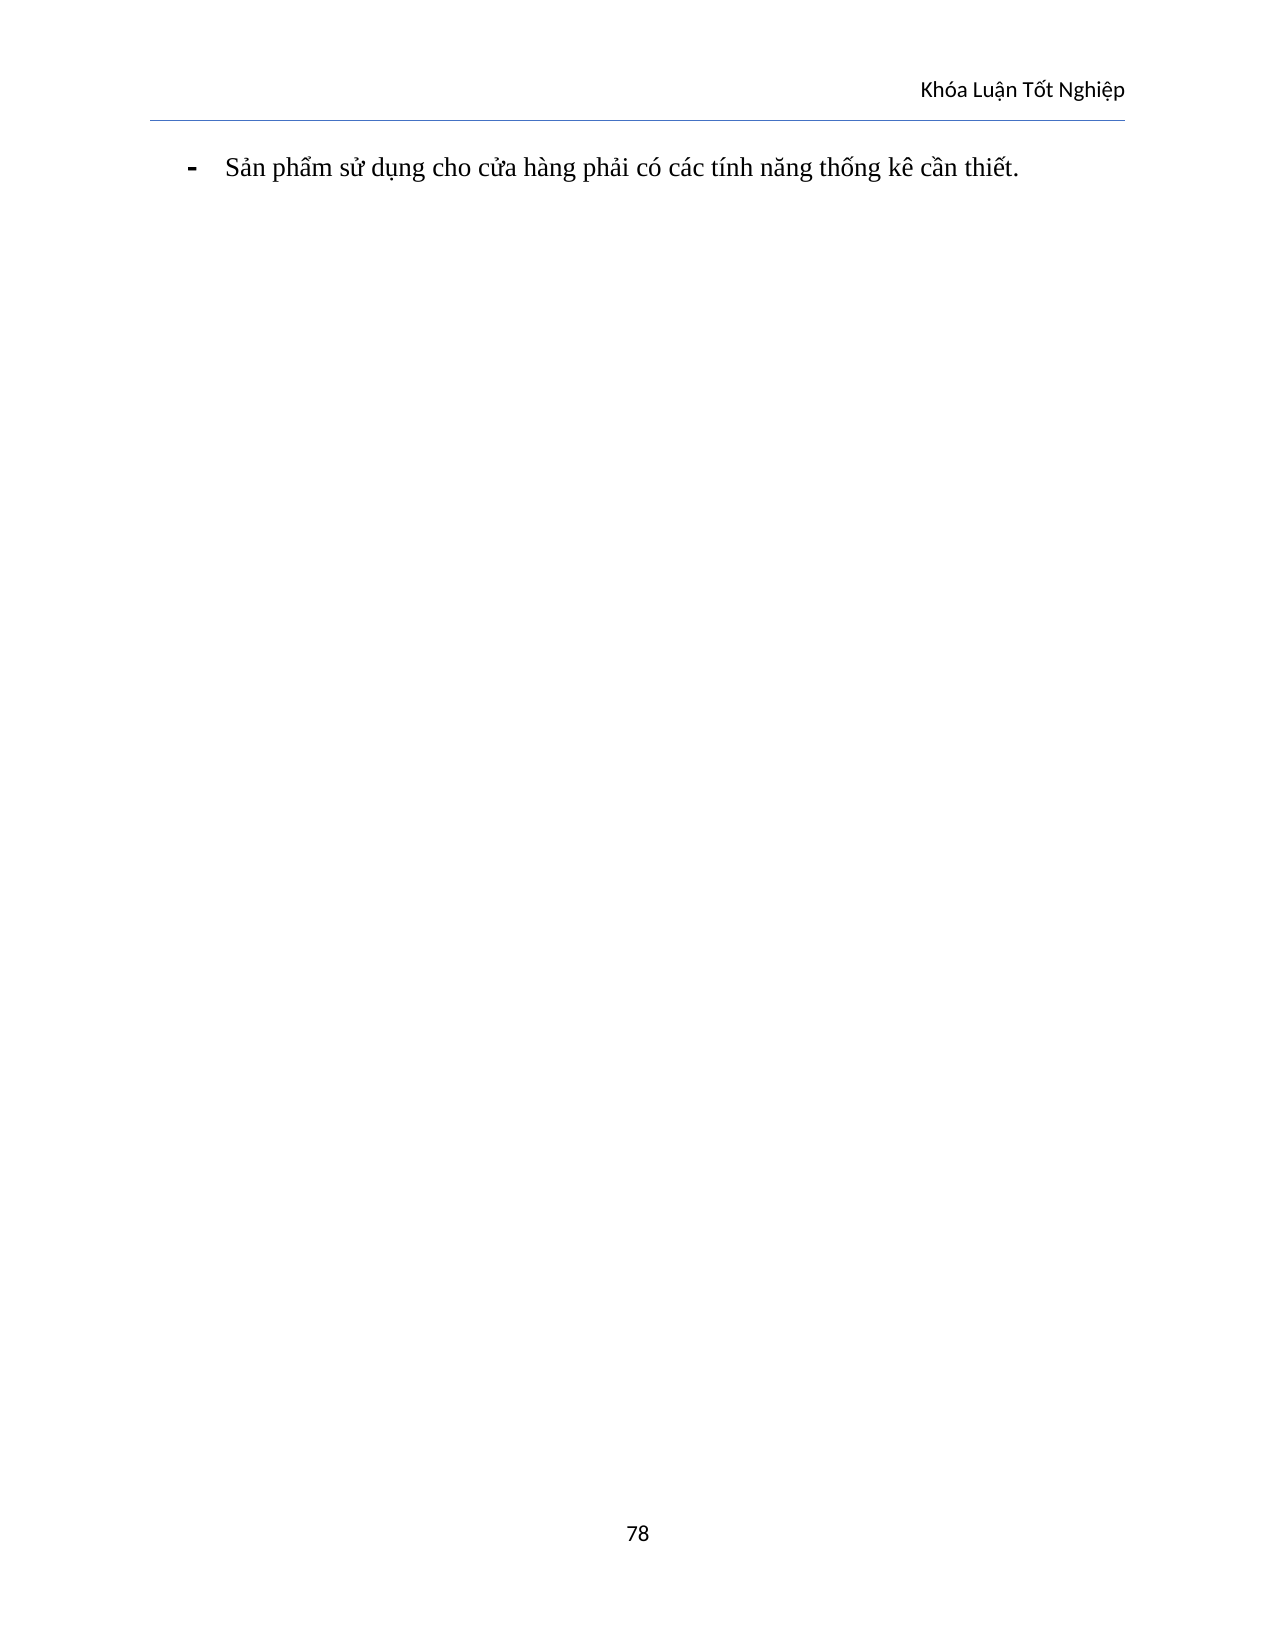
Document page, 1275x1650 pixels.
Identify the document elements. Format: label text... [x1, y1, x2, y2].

list Sản phẩm sử dụng cho cửa hàng phải có các tính năng thống kê cần thiết. [187, 151, 1125, 182]
